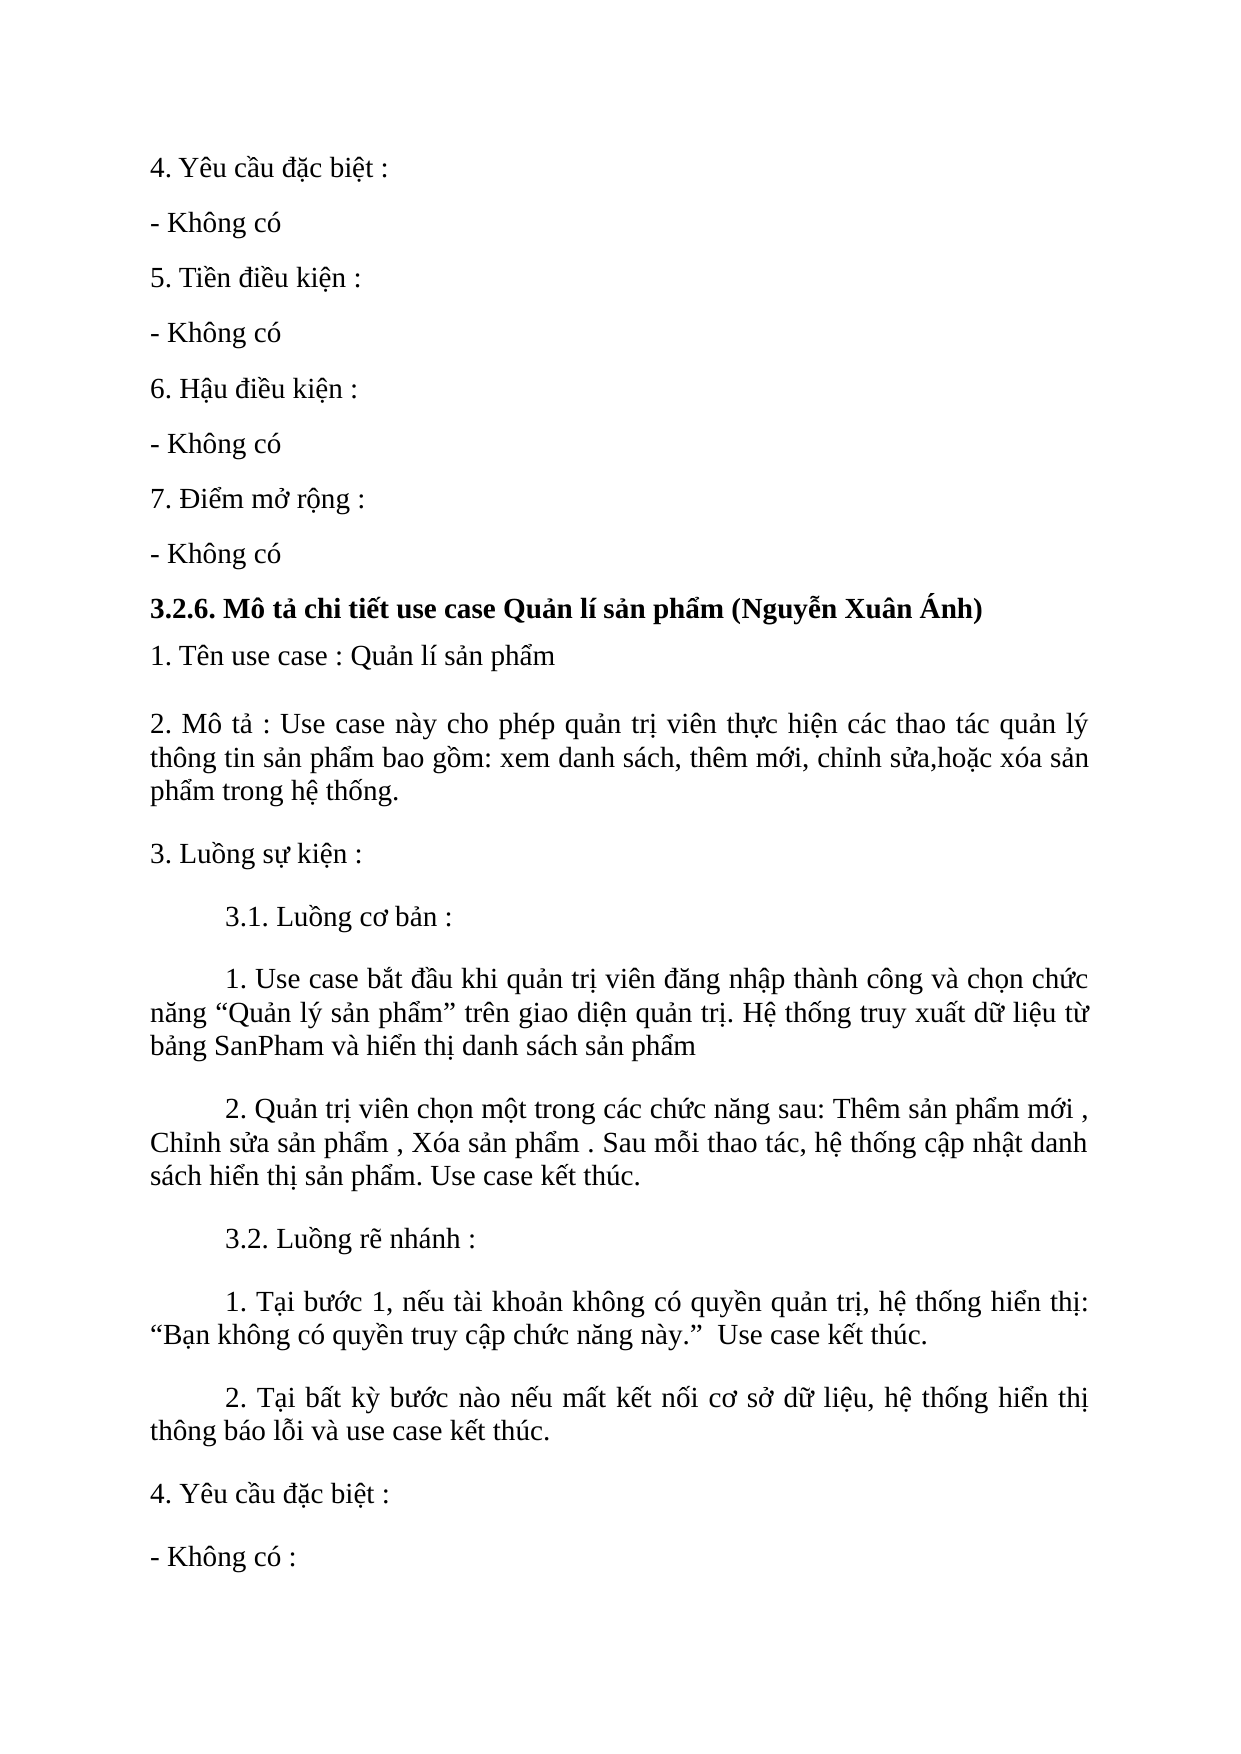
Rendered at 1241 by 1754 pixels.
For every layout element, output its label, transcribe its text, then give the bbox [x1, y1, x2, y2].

text 7. Điểm mở rộng : [150, 481, 1090, 515]
text - Không có : [150, 1539, 1090, 1572]
text 1. Use case bắt đầu khi quản trị viên đăng nhập thành công và chọn chức năng “Quản lý sản phẩm” trên giao diện quản trị. Hệ thống truy xuất dữ liệu từ bảng SanPham và hiển thị danh sách sản phẩm [150, 961, 1090, 1062]
text 3.1. Luồng cơ bản : [150, 899, 1090, 932]
text 4. Yêu cầu đặc biệt : [150, 1476, 1090, 1510]
text 4. Yêu cầu đặc biệt : [150, 150, 1090, 183]
text - Không có [150, 426, 1090, 459]
text 3. Luồng sự kiện : [150, 836, 1090, 869]
text 1. Tên use case : Quản lí sản phẩm [150, 638, 1090, 672]
text - Không có [150, 316, 1090, 349]
text 2. Quản trị viên chọn một trong các chức năng sau: Thêm sản phẩm mới , Chỉnh sửa sản phẩm , Xóa sản phẩm . Sau mỗi thao tác, hệ thống cập nhật danh sách hiển thị sản phẩm. Use case kết thúc. [150, 1091, 1090, 1192]
text - Không có [150, 205, 1090, 239]
text 6. Hậu điều kiện : [150, 371, 1090, 404]
text 2. Mô tả : Use case này cho phép quản trị viên thực hiện các thao tác quản lý thông tin sản phẩm bao gồm: xem danh sách, thêm mới, chỉnh sửa,hoặc xóa sản phẩm trong hệ thống. [150, 706, 1090, 807]
text 5. Tiền điều kiện : [150, 260, 1090, 294]
text 3.2. Luồng rẽ nhánh : [150, 1221, 1090, 1254]
text 1. Tại bước 1, nếu tài khoản không có quyền quản trị, hệ thống hiển thị: “Bạn không có quyền truy cập chức năng này.” Use case kết thúc. [150, 1284, 1090, 1351]
text 2. Tại bất kỳ bước nào nếu mất kết nối cơ sở dữ liệu, hệ thống hiển thị thông báo lỗi và use case kết thúc. [150, 1380, 1090, 1447]
text - Không có [150, 536, 1090, 570]
subtitle 3.2.6. Mô tả chi tiết use case Quản lí sản phẩm (Nguyễn Xuân Ánh) [150, 592, 1090, 625]
